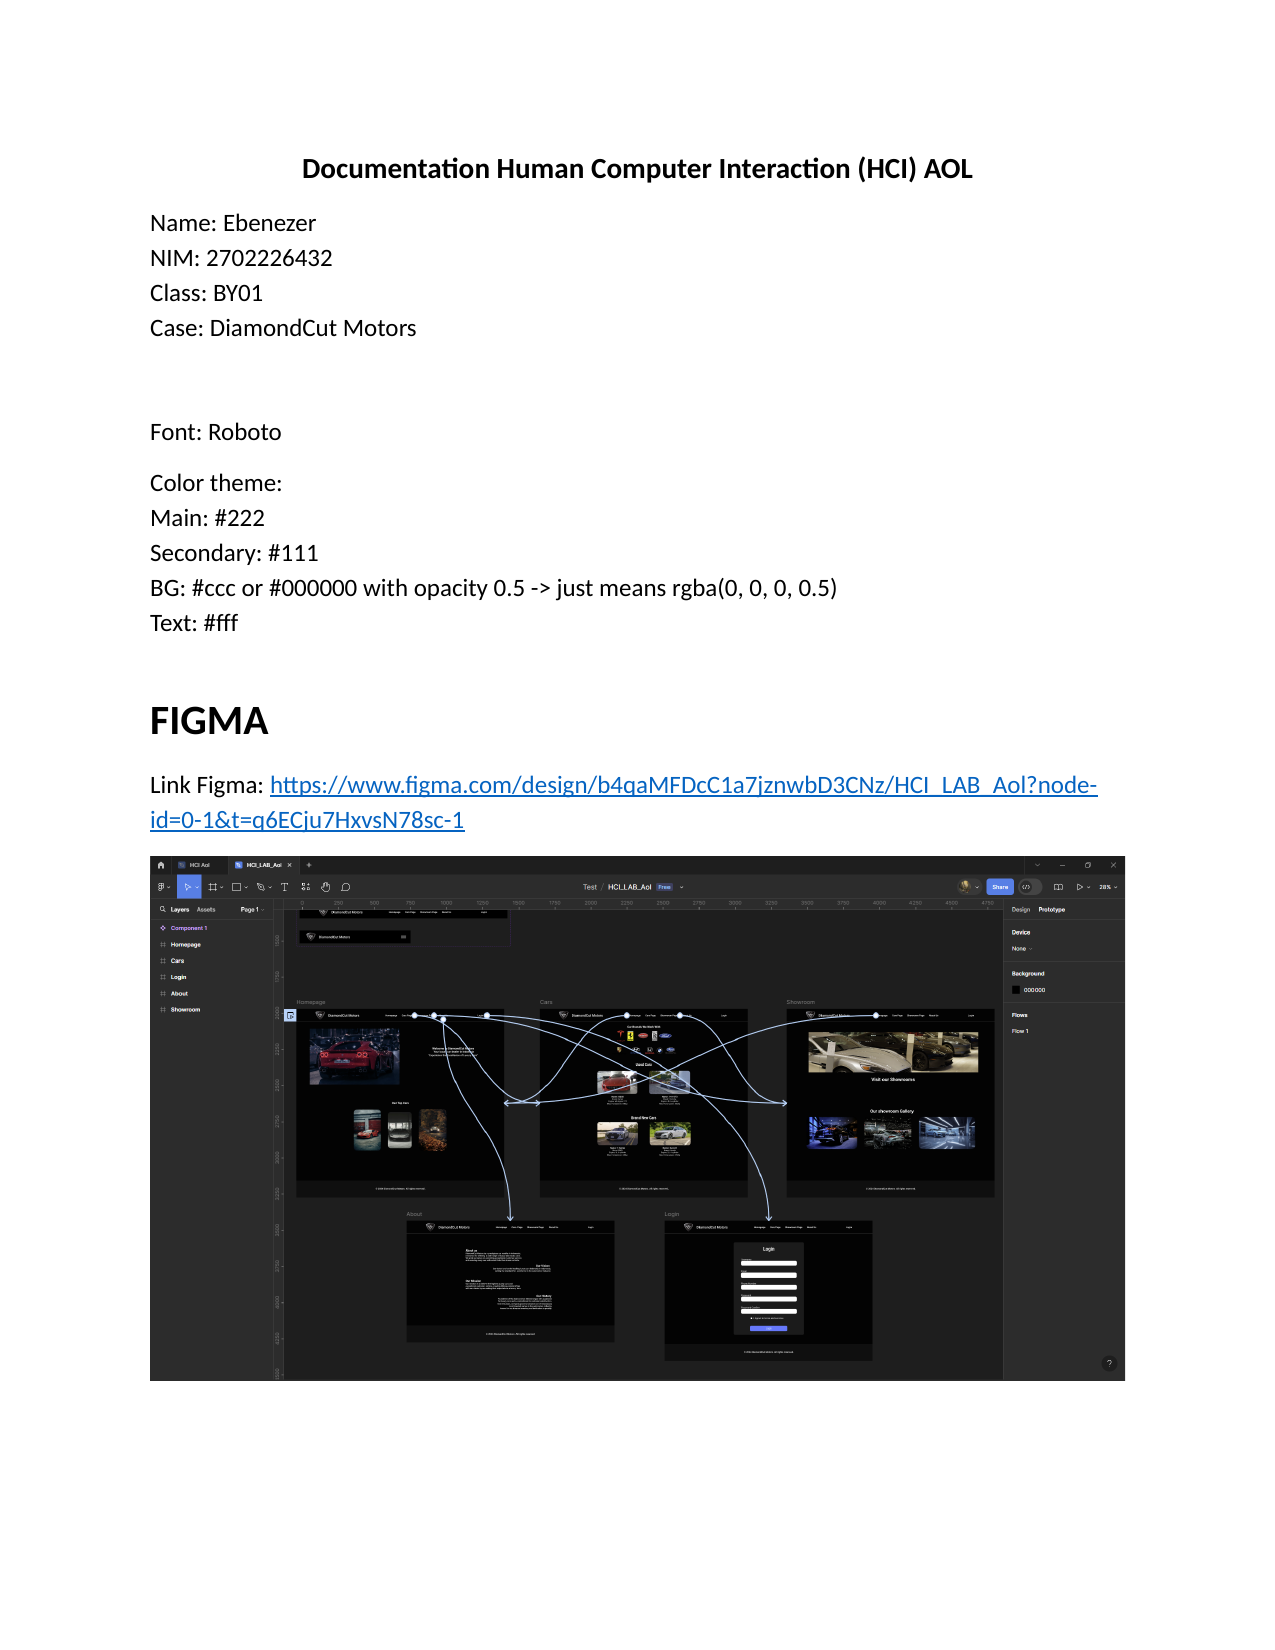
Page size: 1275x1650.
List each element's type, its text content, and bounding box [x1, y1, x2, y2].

text Color theme: Main: #222 Secondary: #111 BG: #ccc or #000000 with opacity 0.5 -> just means rgba(0, 0, 0, 0.5) Text: #fff [150, 468, 1125, 673]
text Link Figma: https://www.figma.com/design/b4qaMFDcC1a7jznwbD3CNz/HCI_LAB_Aol?node-id=0-1&t=q6ECju7HxvsN78sc-1 [150, 769, 1125, 835]
text Documentation Human Computer Interaction (HCI) AOL [150, 150, 1125, 186]
text Name: Ebenezer NIM: 2702226432 Class: BY01 Case: DiamondCut Motors [150, 208, 1125, 343]
text Font: Roboto [150, 416, 1125, 446]
text FIGMA [150, 694, 1125, 745]
picture [150, 856, 1125, 1381]
